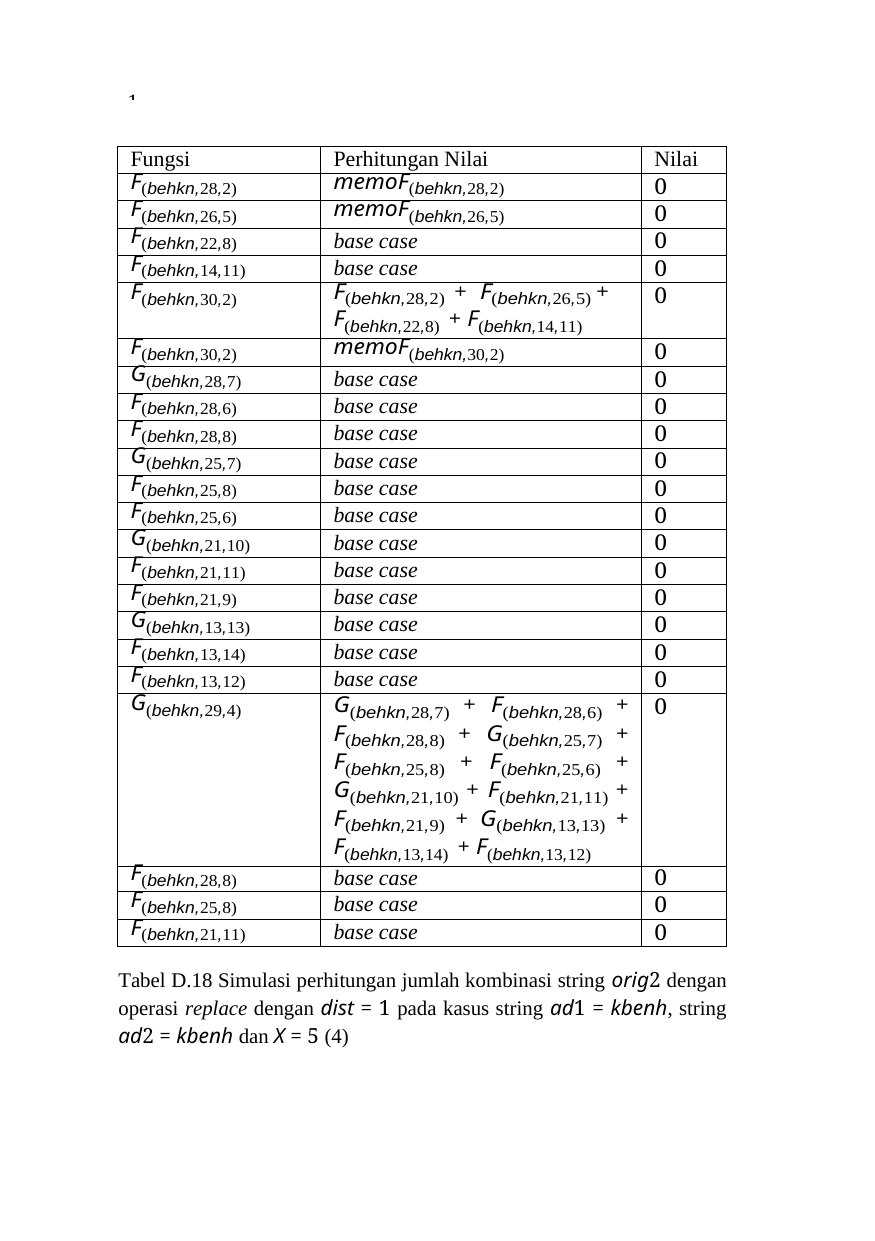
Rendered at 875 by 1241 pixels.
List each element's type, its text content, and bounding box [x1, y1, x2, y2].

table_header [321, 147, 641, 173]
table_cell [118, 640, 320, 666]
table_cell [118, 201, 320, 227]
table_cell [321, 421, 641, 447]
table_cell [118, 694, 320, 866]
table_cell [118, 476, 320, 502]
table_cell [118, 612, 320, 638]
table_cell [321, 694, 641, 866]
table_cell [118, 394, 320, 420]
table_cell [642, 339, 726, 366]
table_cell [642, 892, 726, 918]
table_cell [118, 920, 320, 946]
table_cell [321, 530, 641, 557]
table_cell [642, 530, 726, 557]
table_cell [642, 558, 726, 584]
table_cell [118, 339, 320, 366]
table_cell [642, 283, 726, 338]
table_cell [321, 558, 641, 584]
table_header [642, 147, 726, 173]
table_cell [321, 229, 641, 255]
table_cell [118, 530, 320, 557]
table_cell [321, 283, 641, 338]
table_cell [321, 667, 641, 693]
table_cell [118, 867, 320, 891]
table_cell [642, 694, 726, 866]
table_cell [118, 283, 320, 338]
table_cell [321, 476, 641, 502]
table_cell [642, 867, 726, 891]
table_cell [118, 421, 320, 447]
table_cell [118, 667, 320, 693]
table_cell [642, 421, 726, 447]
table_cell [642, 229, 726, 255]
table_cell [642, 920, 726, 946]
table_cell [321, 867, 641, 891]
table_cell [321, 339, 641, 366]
text Tabel D.18 Simulasi perhitungan jumlah kombinasi string orig2 dengan operasi replace dengan dist = 1 pada kasus string ad1 = kbenh, string ad2 = kbenh dan X = 5 (4) [118, 966, 727, 1049]
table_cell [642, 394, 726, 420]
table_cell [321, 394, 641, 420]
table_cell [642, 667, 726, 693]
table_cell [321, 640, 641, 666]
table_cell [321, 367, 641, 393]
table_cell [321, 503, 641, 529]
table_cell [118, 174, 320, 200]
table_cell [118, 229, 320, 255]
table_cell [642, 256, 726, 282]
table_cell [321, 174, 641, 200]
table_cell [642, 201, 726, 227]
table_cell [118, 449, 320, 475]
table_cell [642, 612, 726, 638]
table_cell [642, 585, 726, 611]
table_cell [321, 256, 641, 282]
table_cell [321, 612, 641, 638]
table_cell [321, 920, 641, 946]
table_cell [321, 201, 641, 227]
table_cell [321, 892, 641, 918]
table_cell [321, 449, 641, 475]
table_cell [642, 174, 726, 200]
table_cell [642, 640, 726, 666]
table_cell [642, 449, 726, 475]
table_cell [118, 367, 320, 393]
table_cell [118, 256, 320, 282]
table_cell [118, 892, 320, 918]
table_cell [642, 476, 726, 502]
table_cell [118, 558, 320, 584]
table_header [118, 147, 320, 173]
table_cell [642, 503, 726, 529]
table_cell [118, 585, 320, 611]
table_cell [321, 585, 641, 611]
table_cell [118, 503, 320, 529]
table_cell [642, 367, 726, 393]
